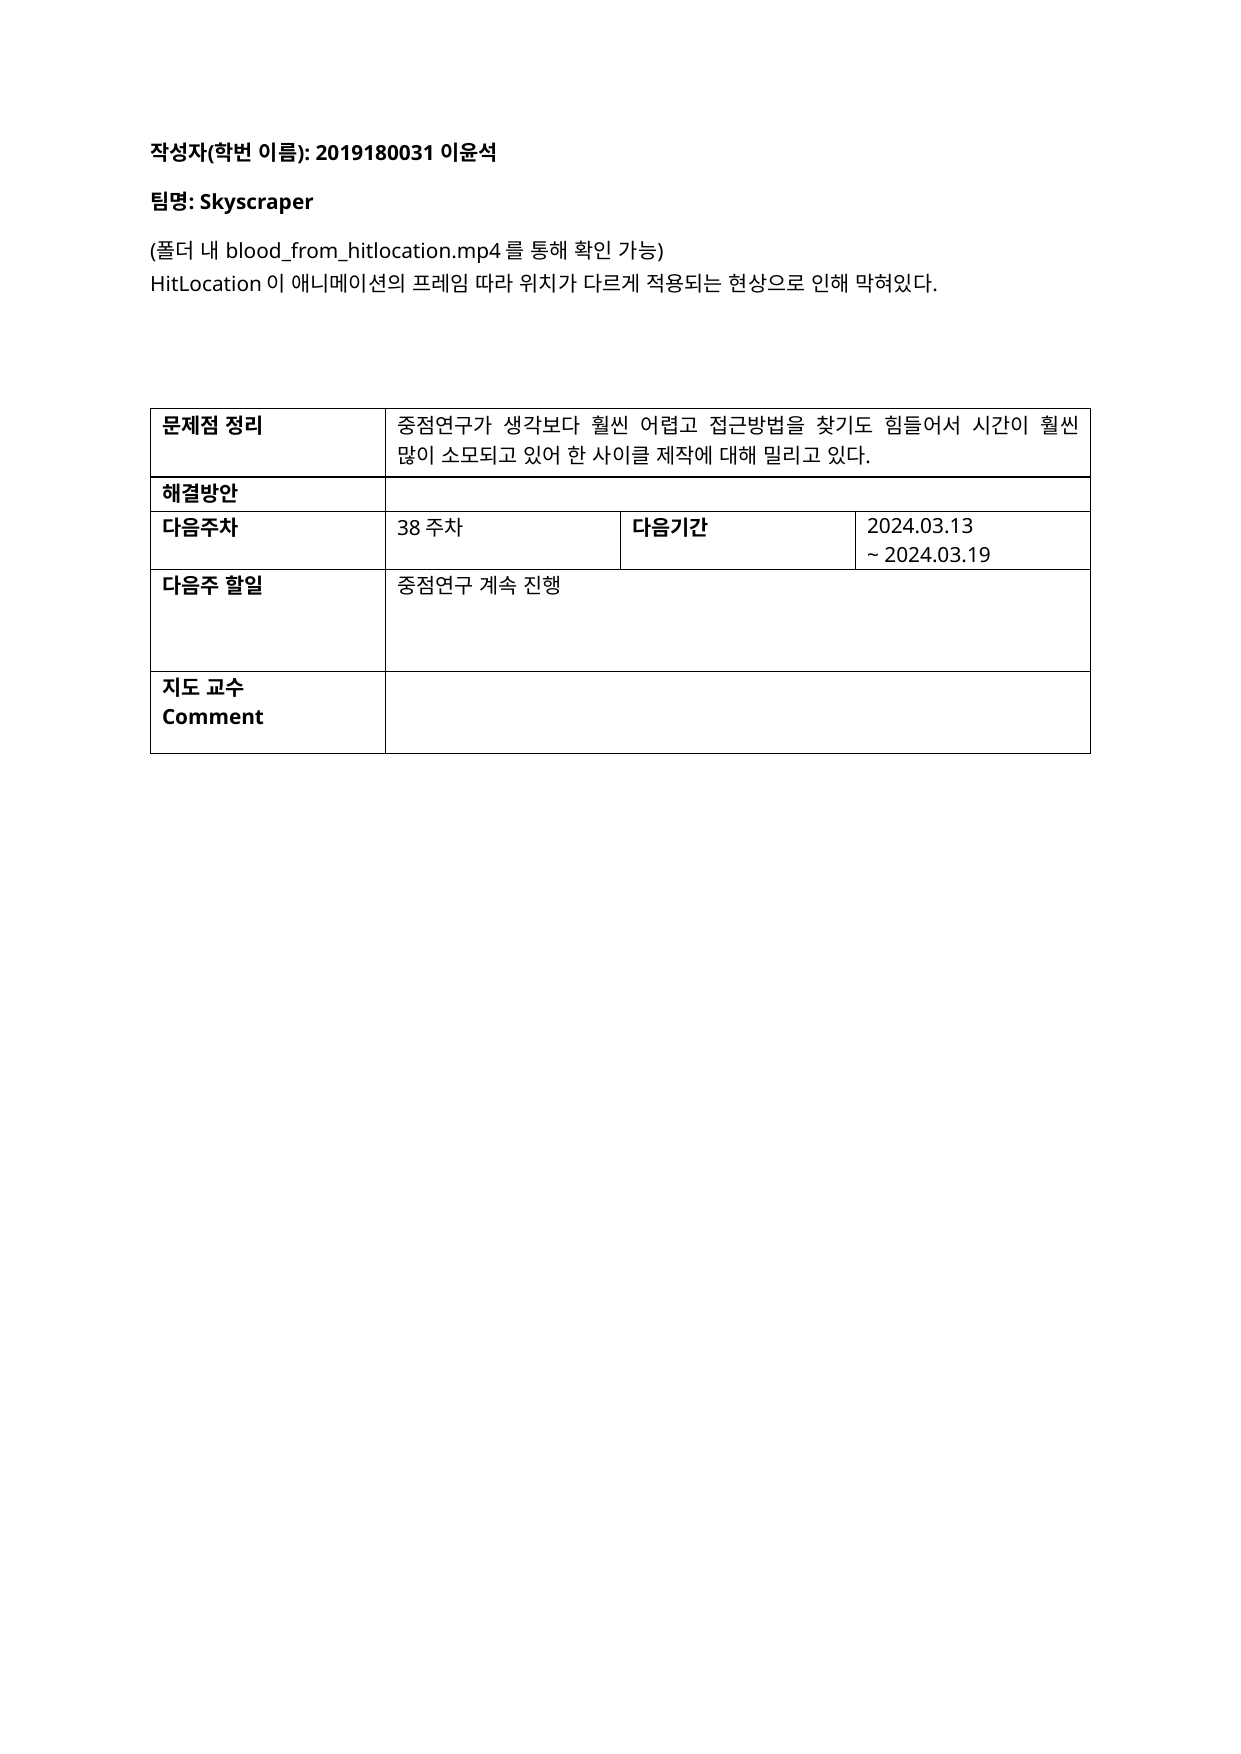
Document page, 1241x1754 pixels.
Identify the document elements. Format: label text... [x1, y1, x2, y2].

table_cell 2024.03.13 ~ 2024.03.19 [856, 512, 1090, 568]
table_header 문제점 정리 [151, 409, 385, 476]
table_cell 지도 교수 Comment [151, 672, 385, 753]
table_cell 38주차 [386, 512, 620, 568]
table_cell 다음기간 [621, 512, 855, 568]
table_cell [386, 672, 1090, 753]
table_header 중점연구가 생각보다 훨씬 어렵고 접근방법을 찾기도 힘들어서 시간이 훨씬 많이 소모되고 있어 한 사이클 제작에 대해 밀리고 있다. [386, 409, 1090, 476]
table_cell 중점연구 계속 진행 [386, 570, 1090, 671]
table_cell 해결방안 [151, 478, 385, 511]
table_cell 다음주 할일 [151, 570, 385, 671]
table_cell [386, 478, 1090, 511]
table_cell 다음주차 [151, 512, 385, 568]
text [150, 234, 1090, 389]
